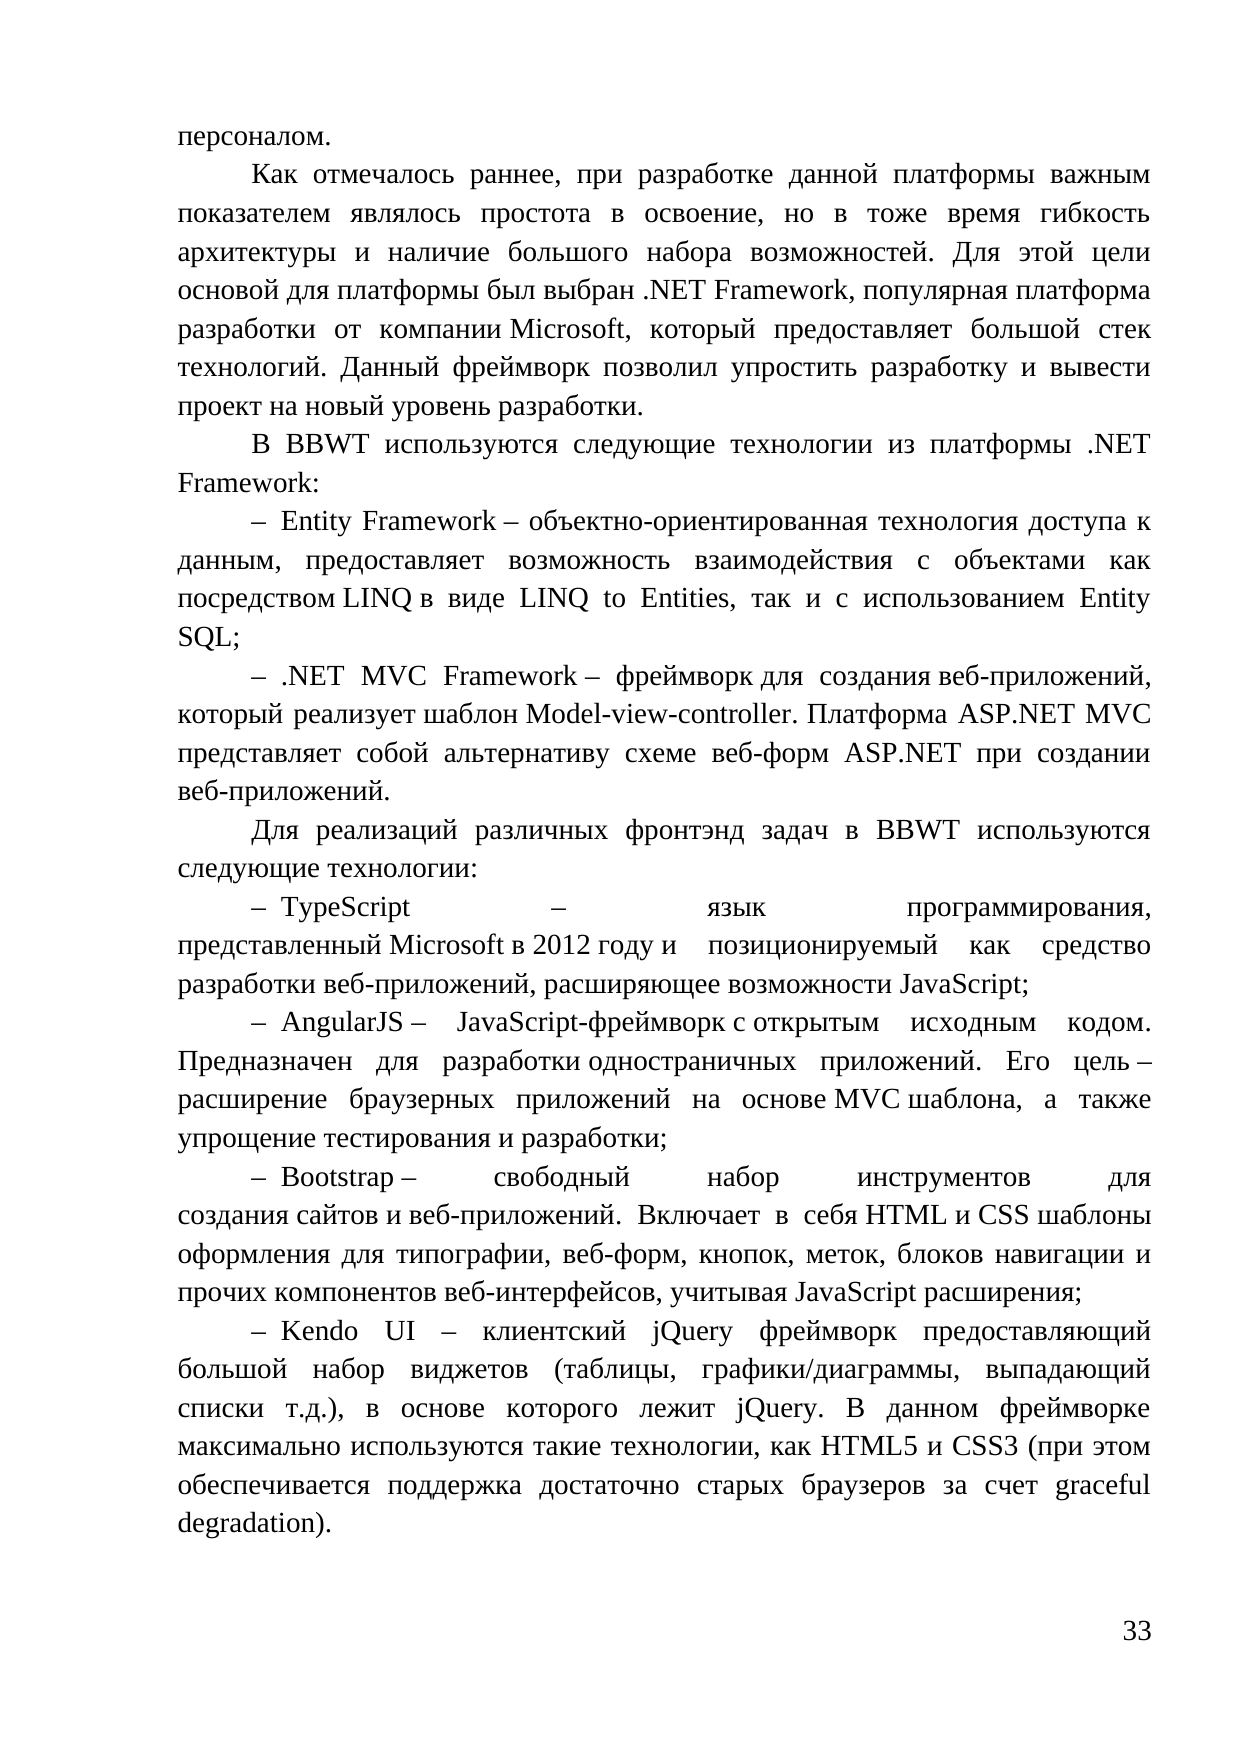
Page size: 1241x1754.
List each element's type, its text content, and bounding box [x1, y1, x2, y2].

list .NET MVC Framework – фреймворк для создания веб-приложений, который реализует шаблон Model-view-controller. Платформа ASP.NET MVC представляет собой альтернативу схеме веб-форм ASP.NET при создании веб-приложений. [177, 658, 1152, 807]
text В BBWT используются следующие технологии из платформы .NET Framework: [177, 426, 1152, 498]
list AngularJS – JavaScript-фреймворк с открытым исходным кодом. Предназначен для разработки одностраничных приложений. Его цель –расширение браузерных приложений на основе MVC шаблона, а также упрощение тестирования и разработки; [177, 1004, 1152, 1154]
text Для реализаций различных фронтэнд задач в BBWT используются следующие технологии: [177, 812, 1152, 884]
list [177, 118, 1152, 152]
list Bootstrap – свободный набор инструментов для создания сайтов и веб-приложений. Включает в себя HTML и CSS шаблоны оформления для типографии, веб-форм, кнопок, меток, блоков навигации и прочих компонентов веб-интерфейсов, учитывая JavaScript расширения; [177, 1159, 1152, 1308]
list Kendo UI – клиентский jQuery фреймворк предоставляющий большой набор виджетов (таблицы, графики/диаграммы, выпадающий списки т.д.), в основе которого лежит jQuery. В данном фреймворке максимально используются такие технологии, как HTML5 и CSS3 (при этом обеспечивается поддержка достаточно старых браузеров за счет graceful degradation). [177, 1313, 1152, 1539]
list TypeScript – язык программирования, представленный Microsoft в 2012 году и позиционируемый как средство разработки веб-приложений, расширяющее возможности JavaScript; [177, 889, 1152, 999]
text Как отмечалось раннее, при разработке данной платформы важным показателем являлось простота в освоение, но в тоже время гибкость архитектуры и наличие большого набора возможностей. Для этой цели основой для платформы был выбран .NET Framework, популярная платформа разработки от компании Microsoft, который предоставляет большой стек технологий. Данный фреймворк позволил упростить разработку и вывести проект на новый уровень разработки. [177, 157, 1152, 421]
list Entity Framework – объектно-ориентированная технология доступа к данным, предоставляет возможность взаимодействия с объектами как посредством LINQ в виде LINQ to Entities, так и с использованием Entity SQL; [177, 503, 1152, 653]
